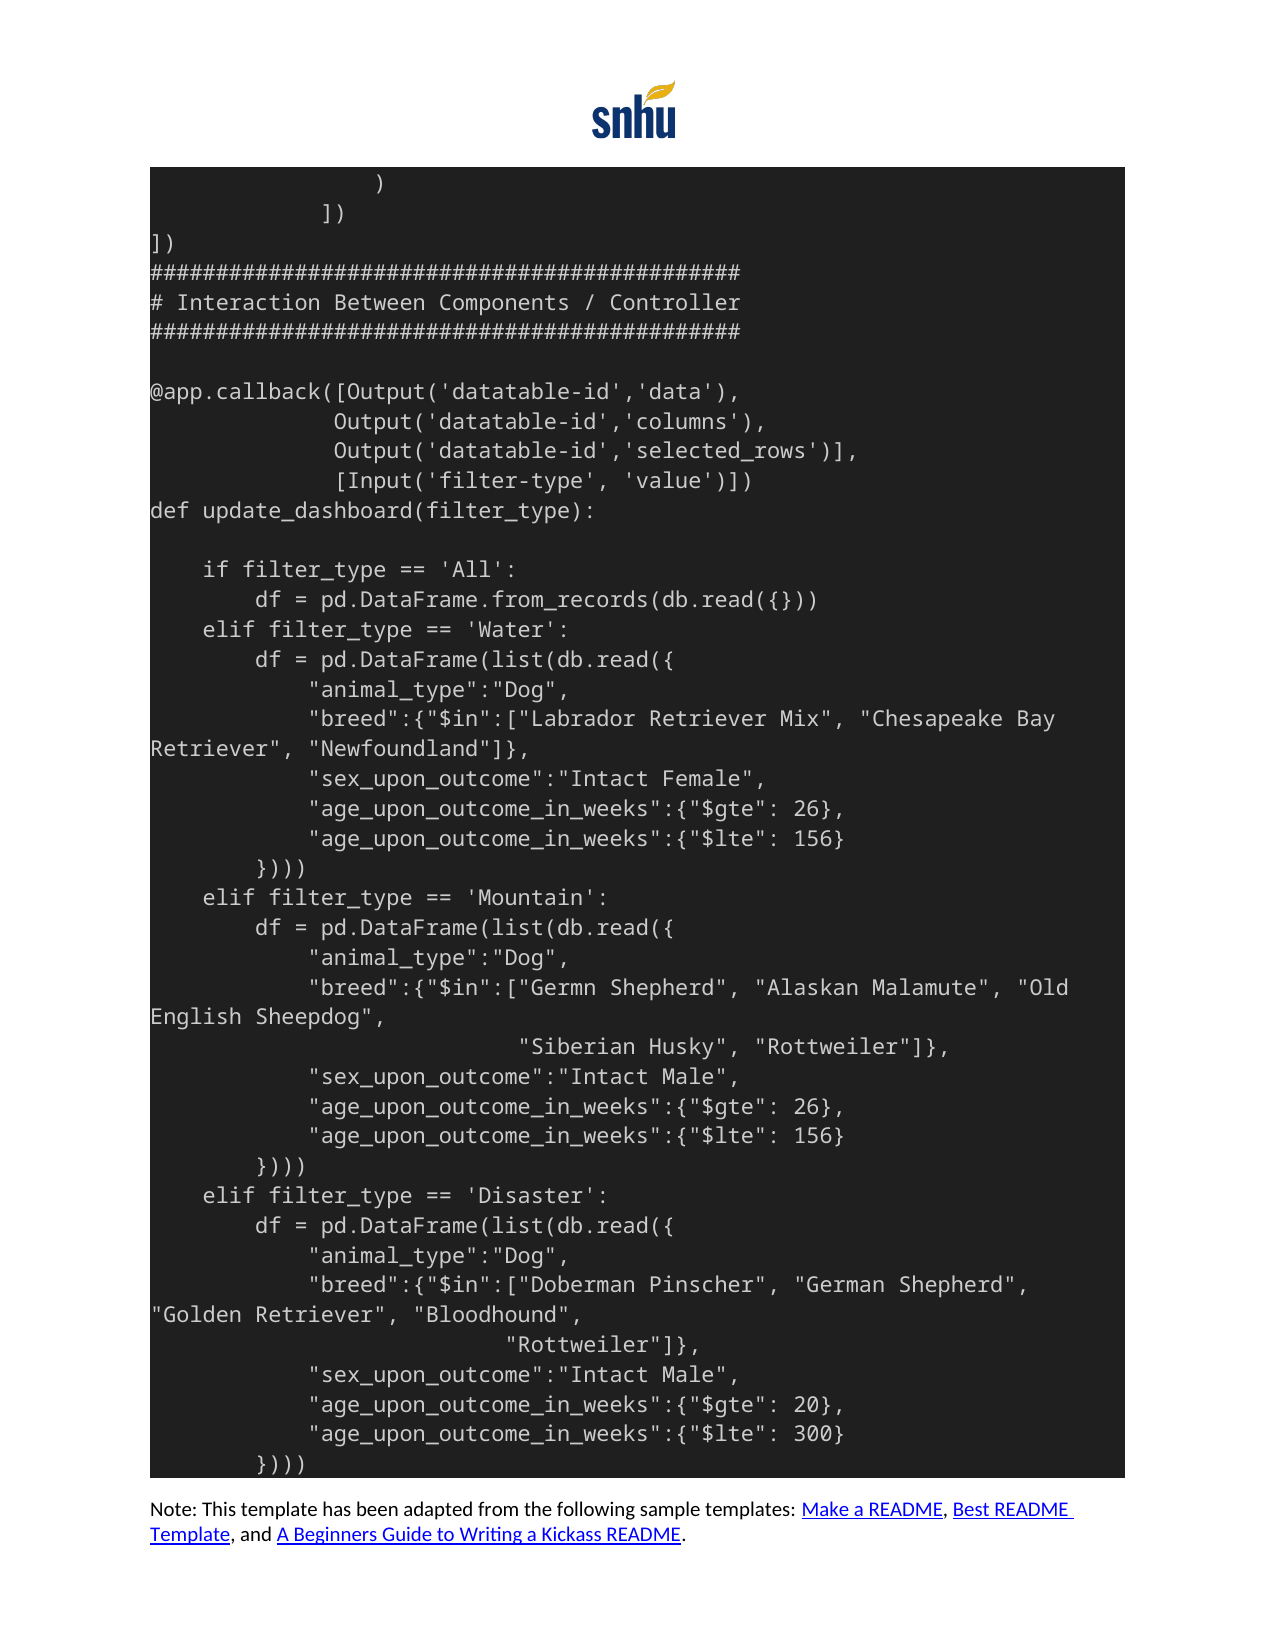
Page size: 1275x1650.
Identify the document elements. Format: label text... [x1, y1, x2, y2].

text ############################################# [150, 316, 1125, 346]
picture [573, 75, 702, 147]
text "animal_type":"Dog", [150, 942, 1125, 972]
text ) [150, 167, 1125, 197]
text ############################################# [150, 257, 1125, 287]
text if filter_type == 'All': [150, 554, 1125, 584]
text df = pd.DataFrame.from_records(db.read({})) [150, 584, 1125, 614]
text df = pd.DataFrame(list(db.read({ [150, 644, 1125, 674]
text df = pd.DataFrame(list(db.read({ [150, 912, 1125, 942]
text df = pd.DataFrame(list(db.read({ [150, 1210, 1125, 1240]
text "age_upon_outcome_in_weeks":{"$gte": 26}, [150, 793, 1125, 823]
text "age_upon_outcome_in_weeks":{"$gte": 26}, [150, 1091, 1125, 1121]
text "age_upon_outcome_in_weeks":{"$gte": 20}, [150, 1389, 1125, 1418]
text Output('datatable-id','columns'), [150, 406, 1125, 435]
text "sex_upon_outcome":"Intact Male", [150, 1061, 1125, 1091]
text ]) [150, 227, 1125, 257]
text "age_upon_outcome_in_weeks":{"$lte": 300} [150, 1418, 1125, 1448]
text "Rottweiler"]}, [150, 1329, 1125, 1359]
text "breed":{"$in":["Doberman Pinscher", "German Shepherd", "Golden Retriever", "Bloodhound", [150, 1269, 1125, 1329]
text "breed":{"$in":["Labrador Retriever Mix", "Chesapeake Bay Retriever", "Newfoundland"]}, [150, 703, 1125, 763]
text # Interaction Between Components / Controller [150, 287, 1125, 316]
text "age_upon_outcome_in_weeks":{"$lte": 156} [150, 823, 1125, 852]
text elif filter_type == 'Water': [150, 614, 1125, 644]
text ]) [150, 197, 1125, 227]
text "breed":{"$in":["Germn Shepherd", "Alaskan Malamute", "Old English Sheepdog", [150, 972, 1125, 1031]
text "sex_upon_outcome":"Intact Female", [150, 763, 1125, 793]
text elif filter_type == 'Mountain': [150, 882, 1125, 912]
text "age_upon_outcome_in_weeks":{"$lte": 156} [150, 1121, 1125, 1150]
text "Siberian Husky", "Rottweiler"]}, [150, 1031, 1125, 1061]
text "sex_upon_outcome":"Intact Male", [150, 1359, 1125, 1389]
text elif filter_type == 'Disaster': [150, 1180, 1125, 1210]
text "animal_type":"Dog", [150, 1240, 1125, 1269]
text "animal_type":"Dog", [150, 674, 1125, 703]
text [Input('filter-type', 'value')]) [150, 465, 1125, 495]
text def update_dashboard(filter_type): [150, 495, 1125, 525]
text }))) [150, 1150, 1125, 1180]
text }))) [150, 852, 1125, 882]
text Output('datatable-id','selected_rows')], [150, 435, 1125, 465]
text @app.callback([Output('datatable-id','data'), [150, 376, 1125, 406]
text }))) [150, 1448, 1125, 1478]
